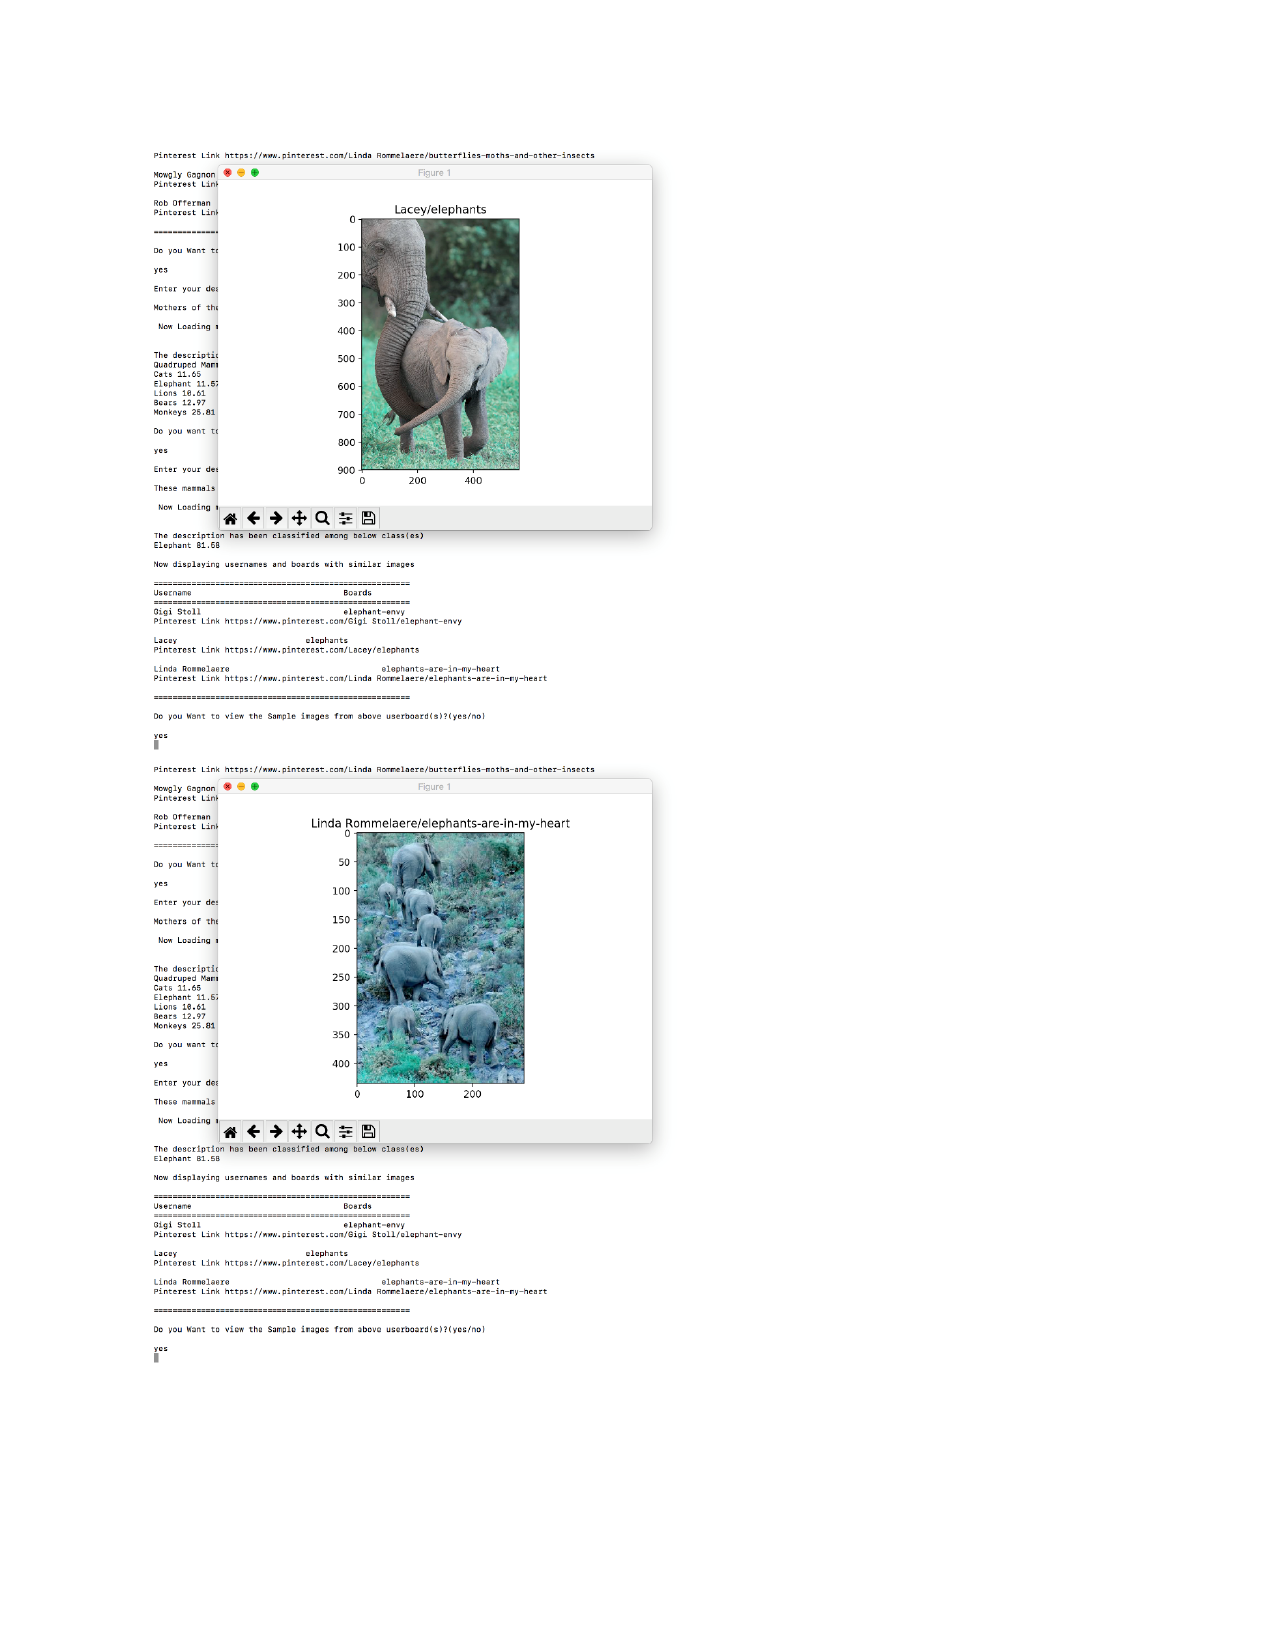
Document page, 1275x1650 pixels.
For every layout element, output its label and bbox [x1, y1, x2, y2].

picture [150, 763, 1125, 1373]
picture [150, 150, 1125, 760]
